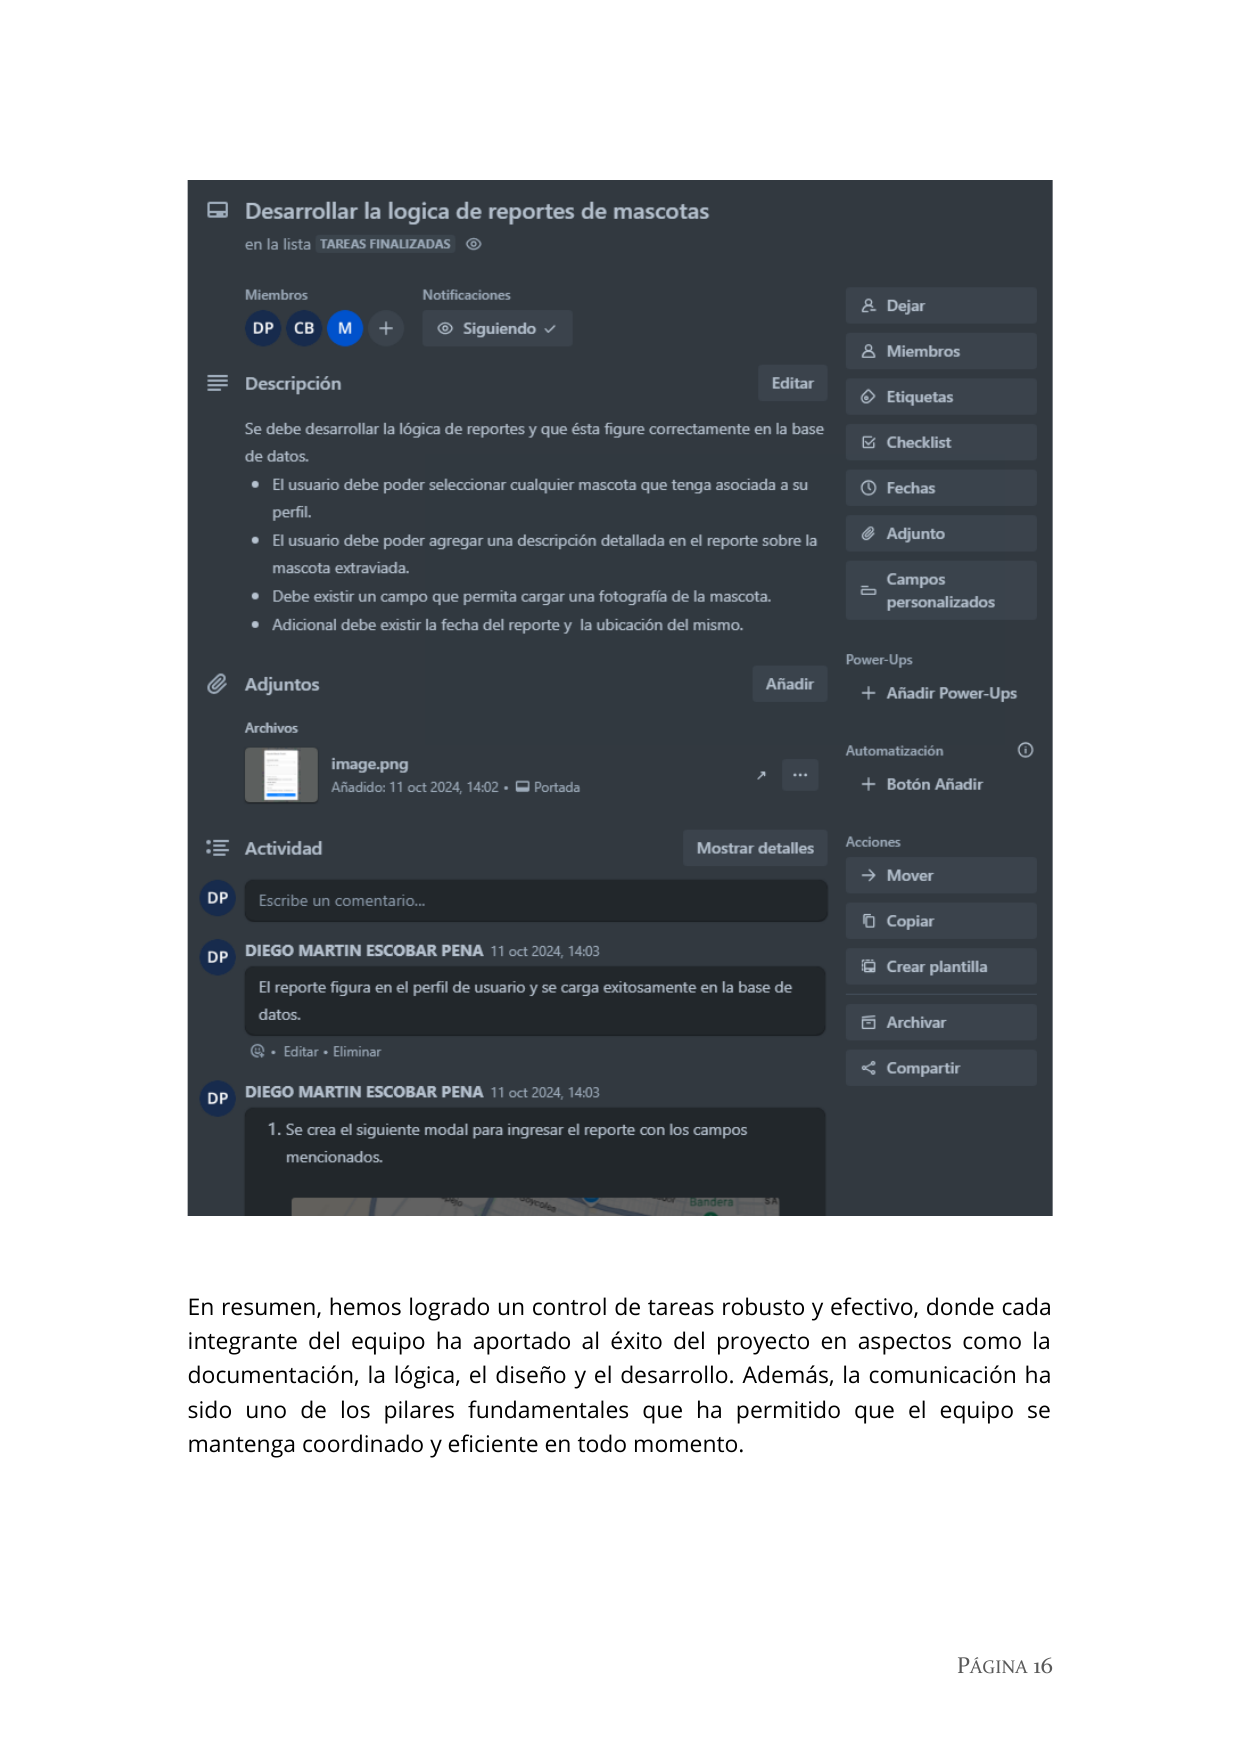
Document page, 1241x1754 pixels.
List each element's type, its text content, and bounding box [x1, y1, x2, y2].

text En resumen, hemos logrado un control de tareas robusto y efectivo, donde cada integrante del equipo ha aportado al éxito del proyecto en aspectos como la documentación, la lógica, el diseño y el desarrollo. Además, la comunicación ha sido uno de los pilares fundamentales que ha permitido que el equipo se mantenga coordinado y eficiente en todo momento. [187, 1291, 1053, 1459]
picture [187, 180, 1053, 1216]
